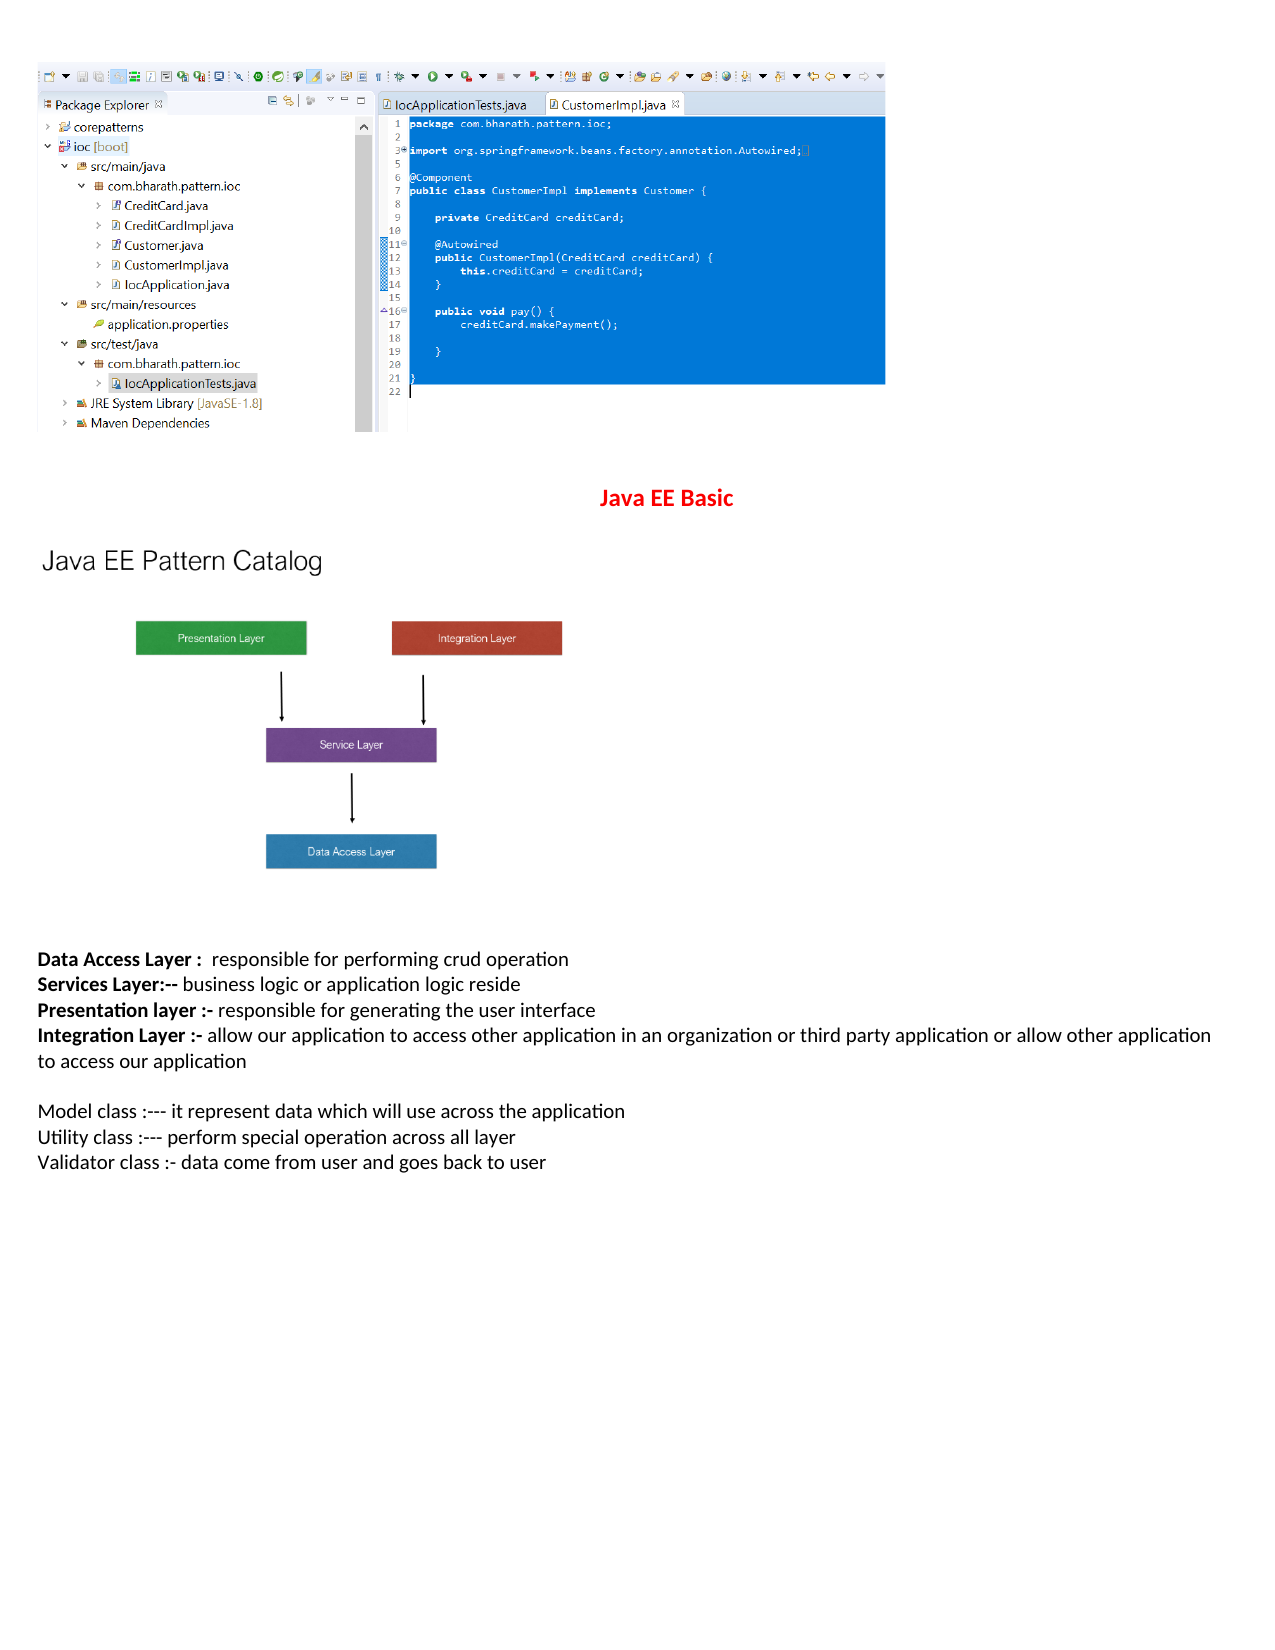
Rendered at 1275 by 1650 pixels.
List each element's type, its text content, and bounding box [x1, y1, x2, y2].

text Services Layer:-- business logic or application logic reside [37, 972, 1228, 997]
text Java EE Basic [600, 482, 1228, 513]
text Validator class :- data come from user and goes back to user [37, 1149, 1228, 1175]
text Model class :--- it represent data which will use across the application [37, 1099, 1228, 1124]
text Utility class :--- perform special operation across all layer [37, 1124, 1228, 1149]
text Data Access Layer : responsible for performing crud operation [37, 946, 1228, 972]
text Integration Layer :- allow our application to access other application in an organization or third party application or allow other application to access our application [37, 1022, 1228, 1073]
picture [37, 62, 886, 432]
text Presentation layer :- responsible for generating the user interface [37, 997, 1228, 1022]
picture [37, 543, 591, 886]
